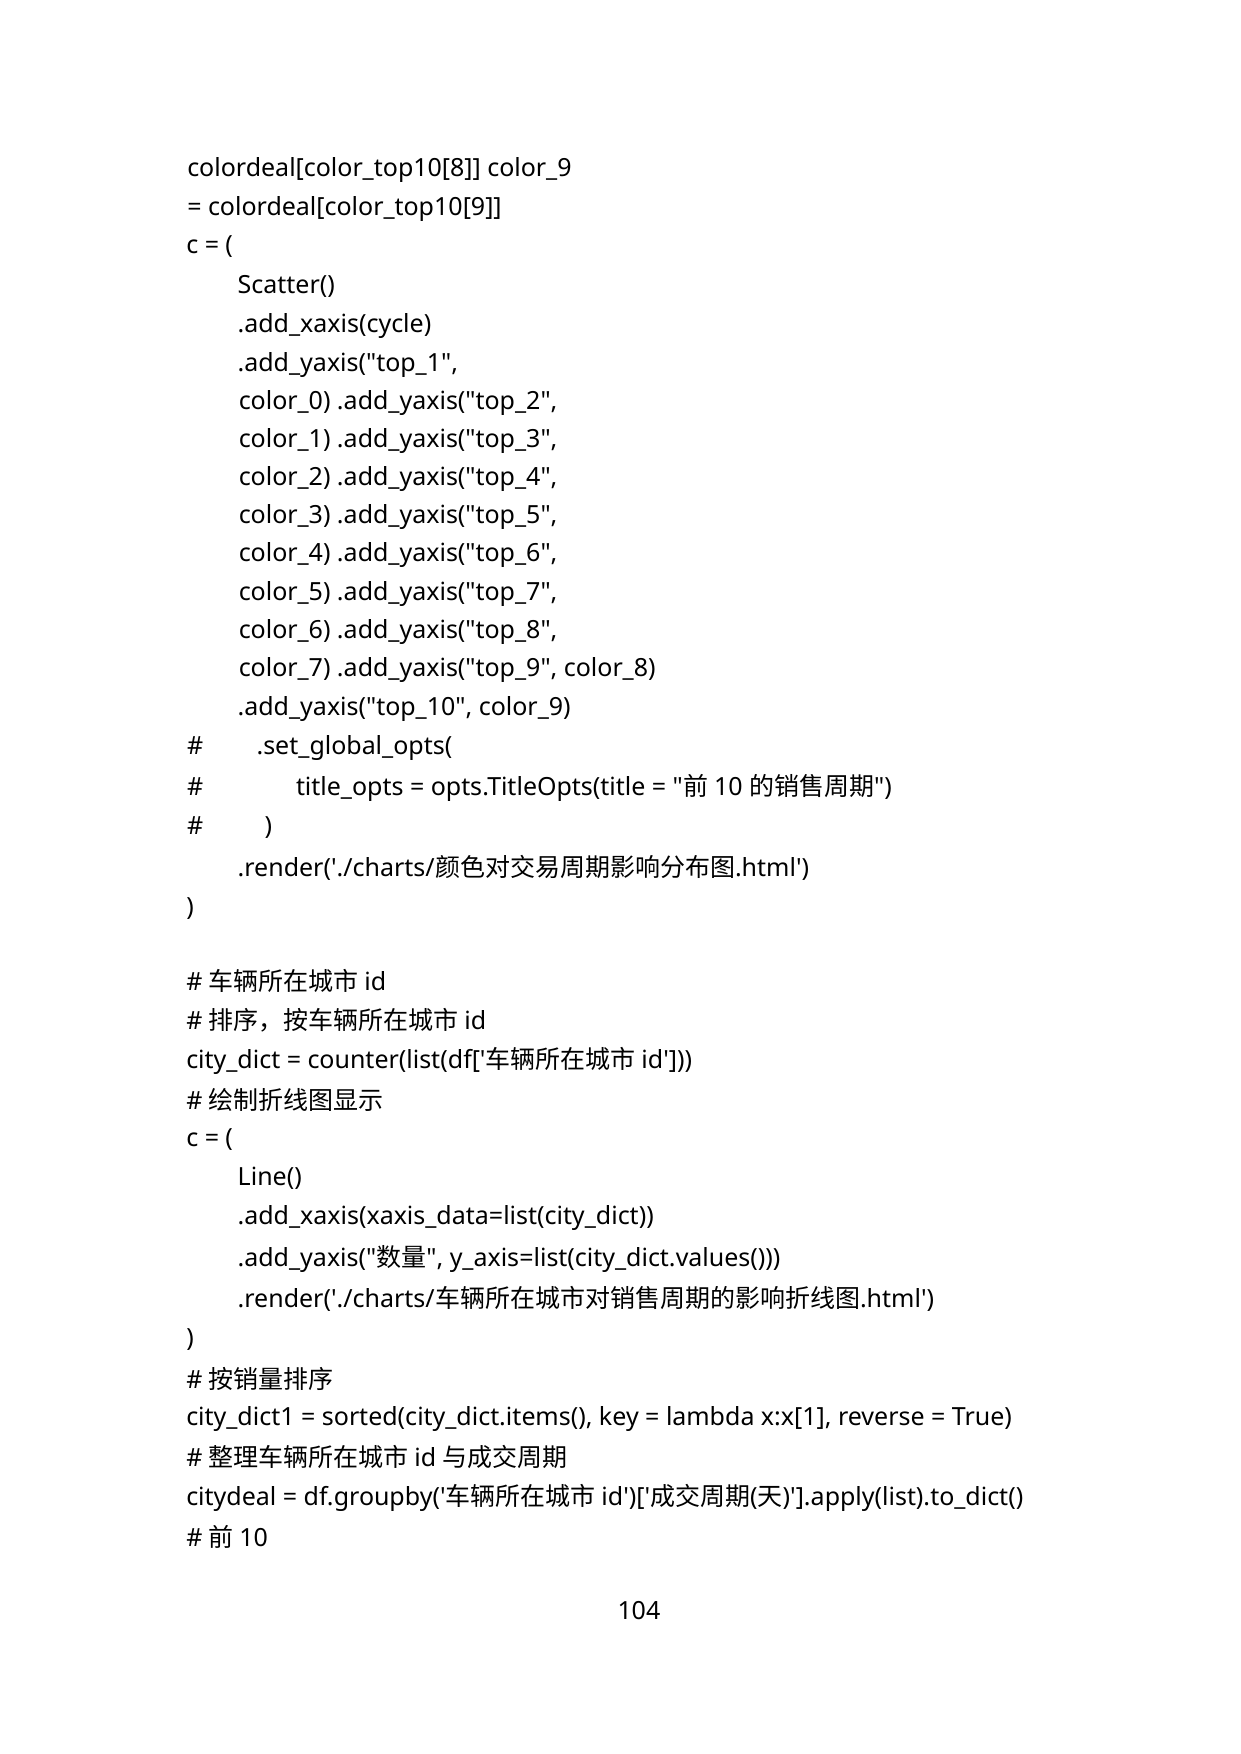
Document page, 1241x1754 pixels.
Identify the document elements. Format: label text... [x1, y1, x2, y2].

text # 前 10 [186, 1518, 1071, 1554]
text .add_yaxis("top_1", color_0) .add_yaxis("top_2", color_1) .add_yaxis("top_3", color_2) .add_yaxis("top_4", color_3) .add_yaxis("top_5", color_4) .add_yaxis("top_6", color_5) .add_yaxis("top_7", color_6) .add_yaxis("top_8", color_7) .add_yaxis("top_9", color_8) [237, 344, 731, 683]
text .render('./charts/颜色对交易周期影响分布图.html') [237, 847, 1071, 883]
text # 整理车辆所在城市 id 与成交周期 [186, 1437, 1118, 1473]
text .add_yaxis("top_10", color_9) [237, 688, 1071, 722]
text ) [186, 888, 1071, 923]
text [186, 150, 574, 222]
text citydeal = df.groupby('车辆所在城市 id')['成交周期(天)'].apply(list).to_dict() [186, 1476, 1071, 1512]
text # .set_global_opts( [127, 727, 1118, 762]
text c = ( [186, 227, 1071, 261]
text .add_yaxis("数量", y_axis=list(city_dict.values())) [237, 1237, 1071, 1273]
text # 按销量排序 [186, 1359, 1118, 1395]
text # 车辆所在城市 id [186, 961, 1118, 997]
text .render('./charts/车辆所在城市对销售周期的影响折线图.html') [237, 1278, 1071, 1315]
text # ) [127, 808, 1118, 842]
text # title_opts = opts.TitleOpts(title = "前 10 的销售周期") [127, 767, 1118, 803]
text c = ( [186, 1120, 1071, 1154]
text .add_xaxis(cycle) [237, 305, 1071, 339]
text city_dict1 = sorted(city_dict.items(), key = lambda x:x[1], reverse = True) [186, 1398, 1071, 1432]
text # 绘制折线图显示 [186, 1081, 1118, 1117]
text ) [186, 1320, 1071, 1354]
text Line() [237, 1159, 1071, 1193]
text city_dict = counter(list(df['车辆所在城市 id'])) [186, 1039, 1071, 1076]
text # 排序，按车辆所在城市 id [186, 1000, 1118, 1037]
text Scatter() [237, 266, 1071, 300]
text .add_xaxis(xaxis_data=list(city_dict)) [237, 1198, 1071, 1232]
